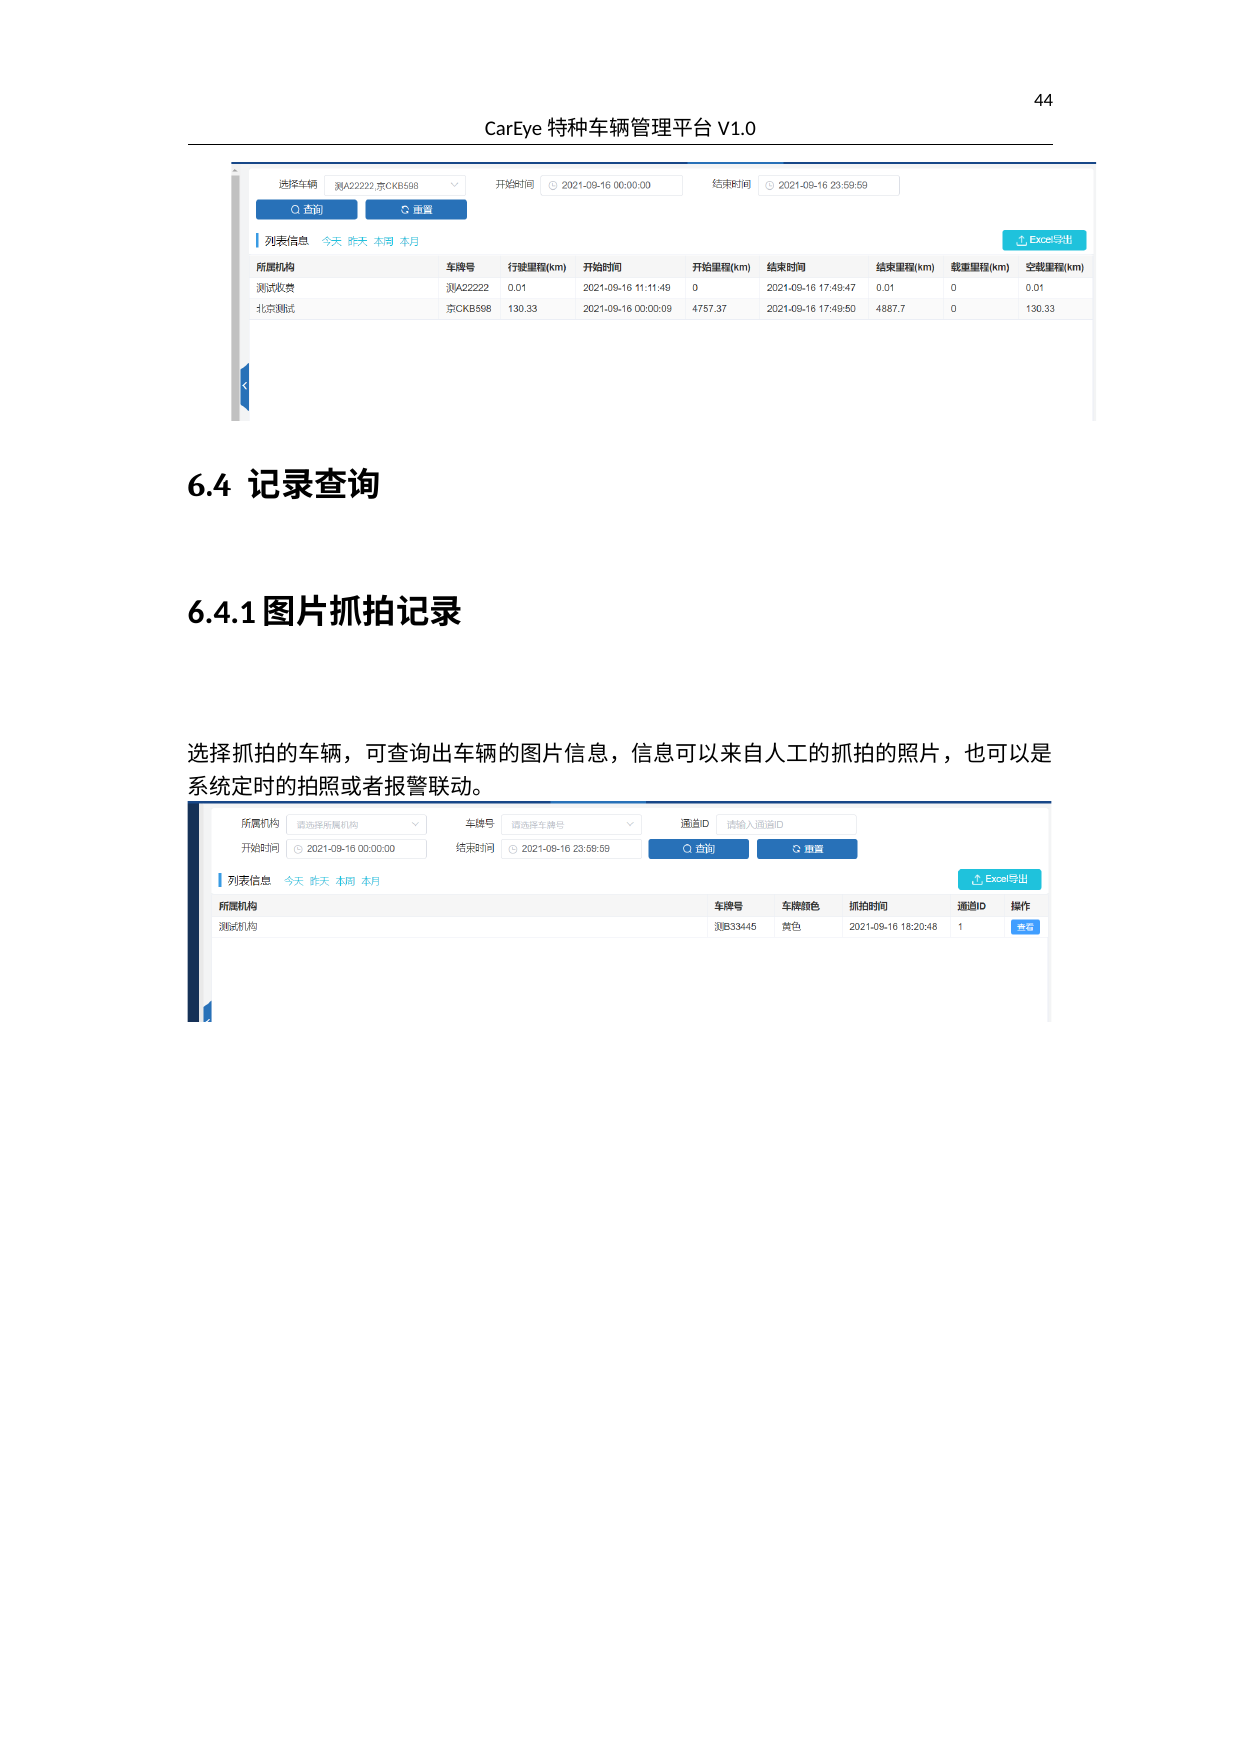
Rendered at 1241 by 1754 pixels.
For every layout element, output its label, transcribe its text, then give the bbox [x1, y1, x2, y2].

picture [187, 801, 1052, 1022]
subtitle 图片抓拍记录 [187, 576, 1053, 641]
text 选择抓拍的车辆，可查询出车辆的图片信息，信息可以来自人工的抓拍的照片，也可以是系统定时的拍照或者报警联动。 [187, 736, 1053, 801]
picture [231, 162, 1097, 421]
subtitle 记录查询 [187, 449, 1053, 514]
